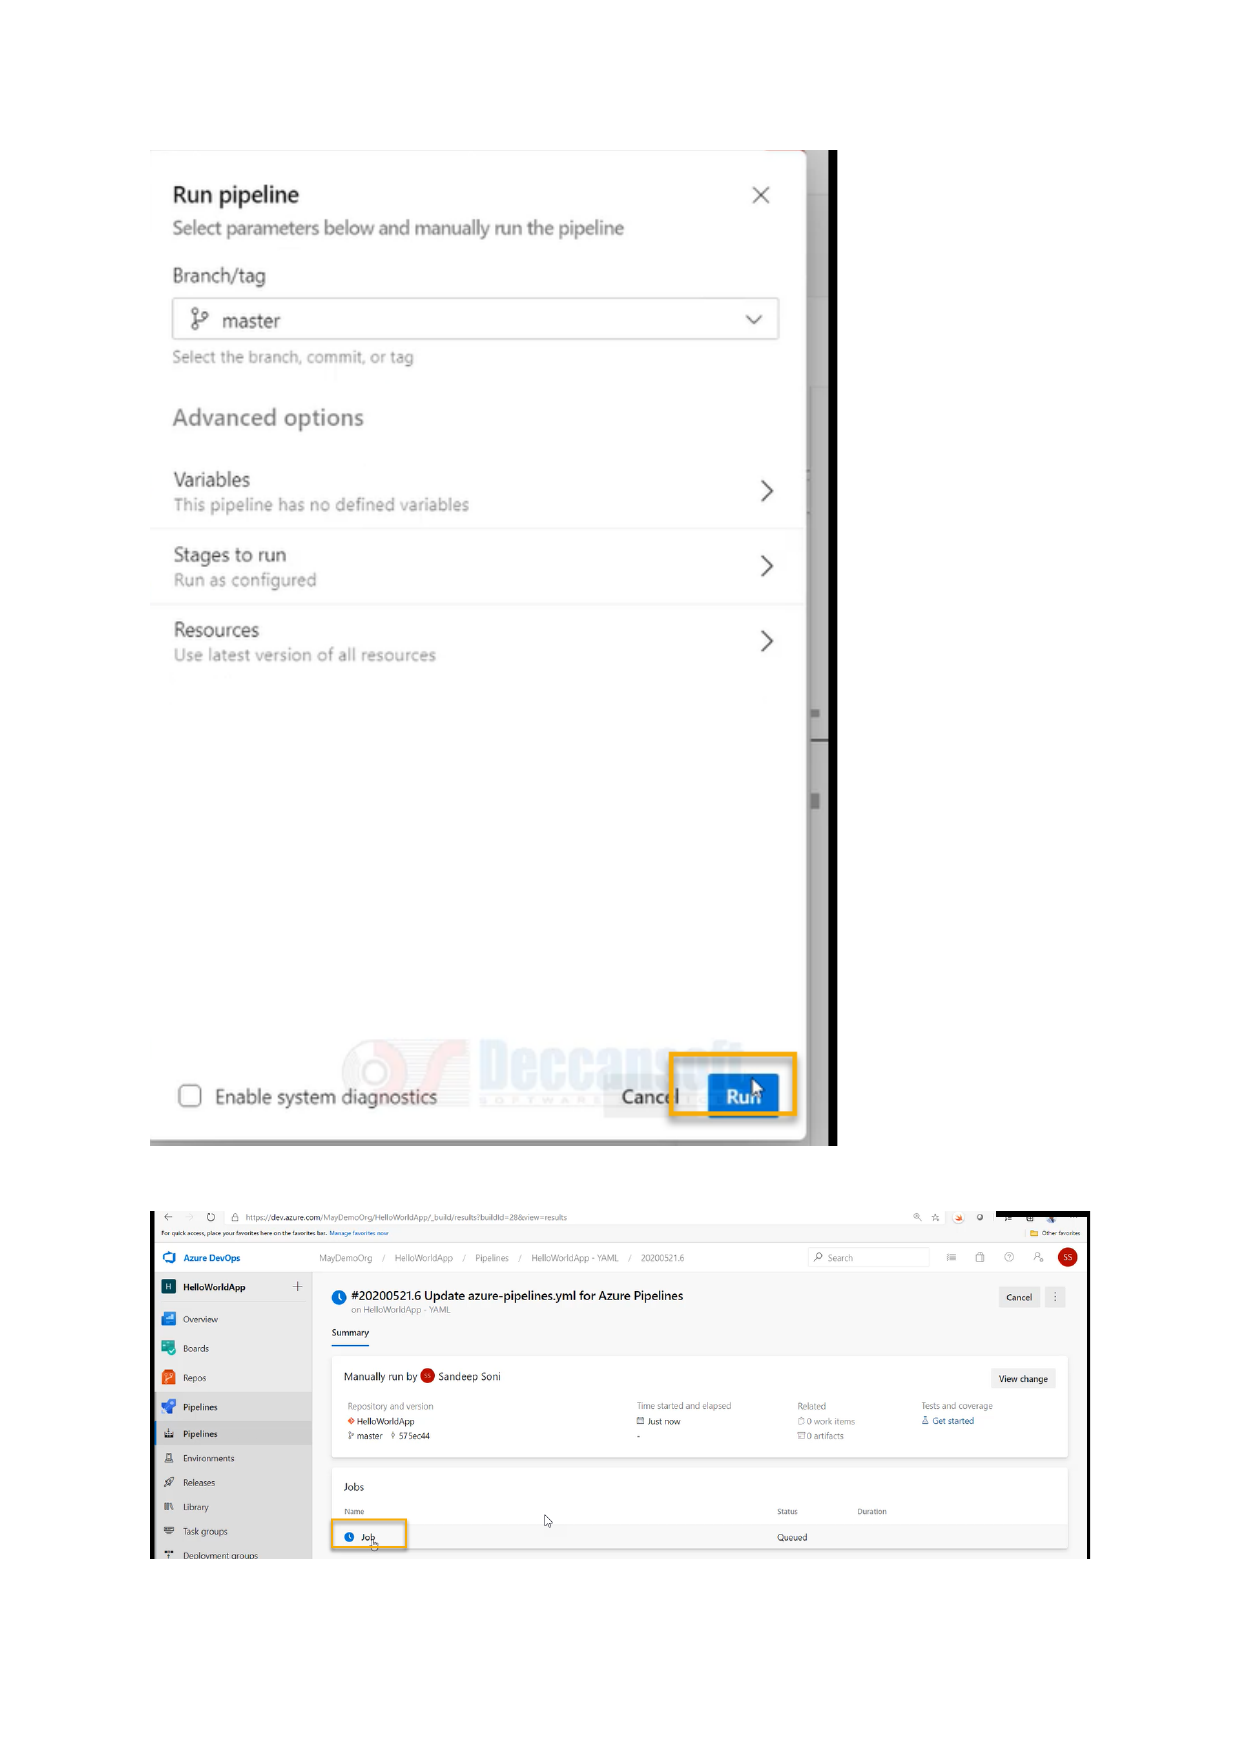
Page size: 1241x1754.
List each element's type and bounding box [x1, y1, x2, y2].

picture [150, 150, 838, 1146]
picture [150, 1211, 1091, 1559]
